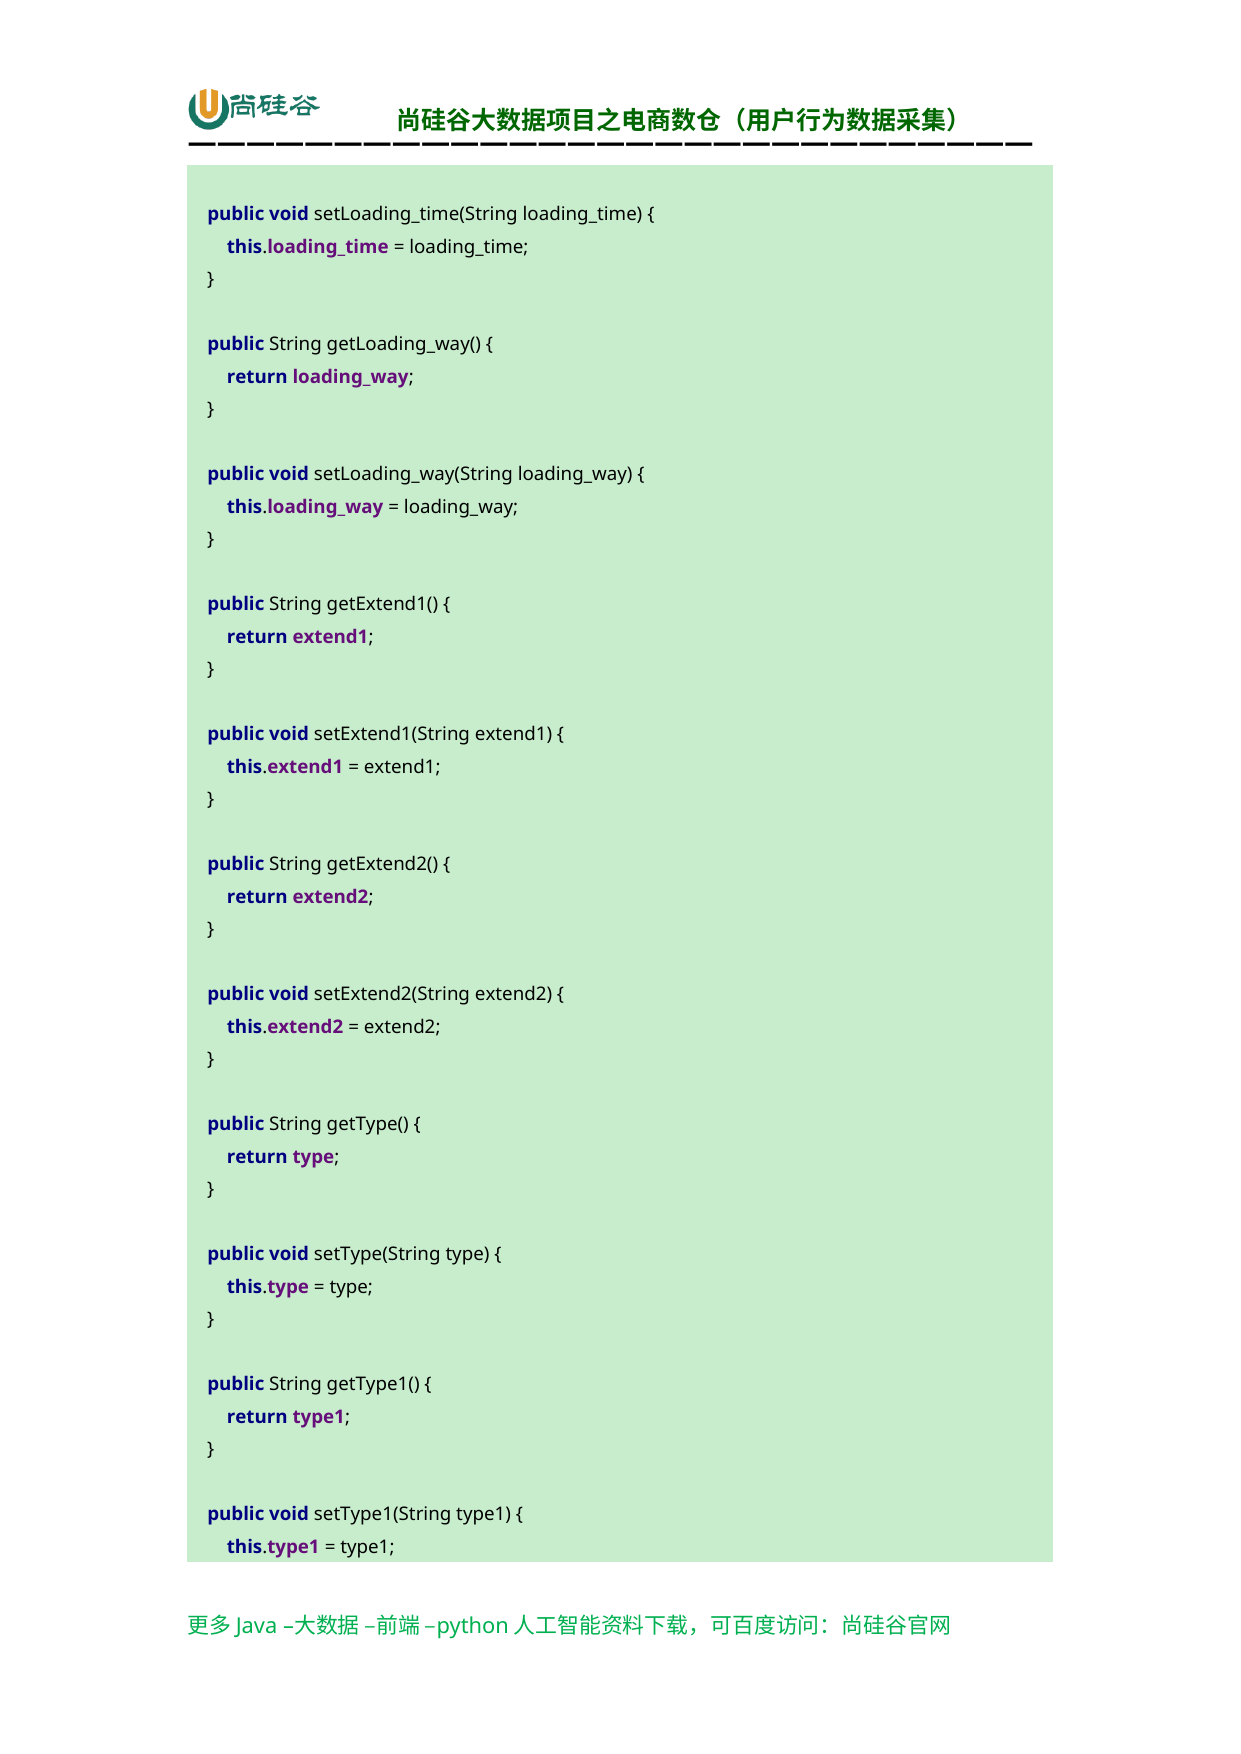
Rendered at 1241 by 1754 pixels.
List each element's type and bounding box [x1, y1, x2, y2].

picture [187, 88, 320, 130]
text [187, 165, 1053, 1562]
